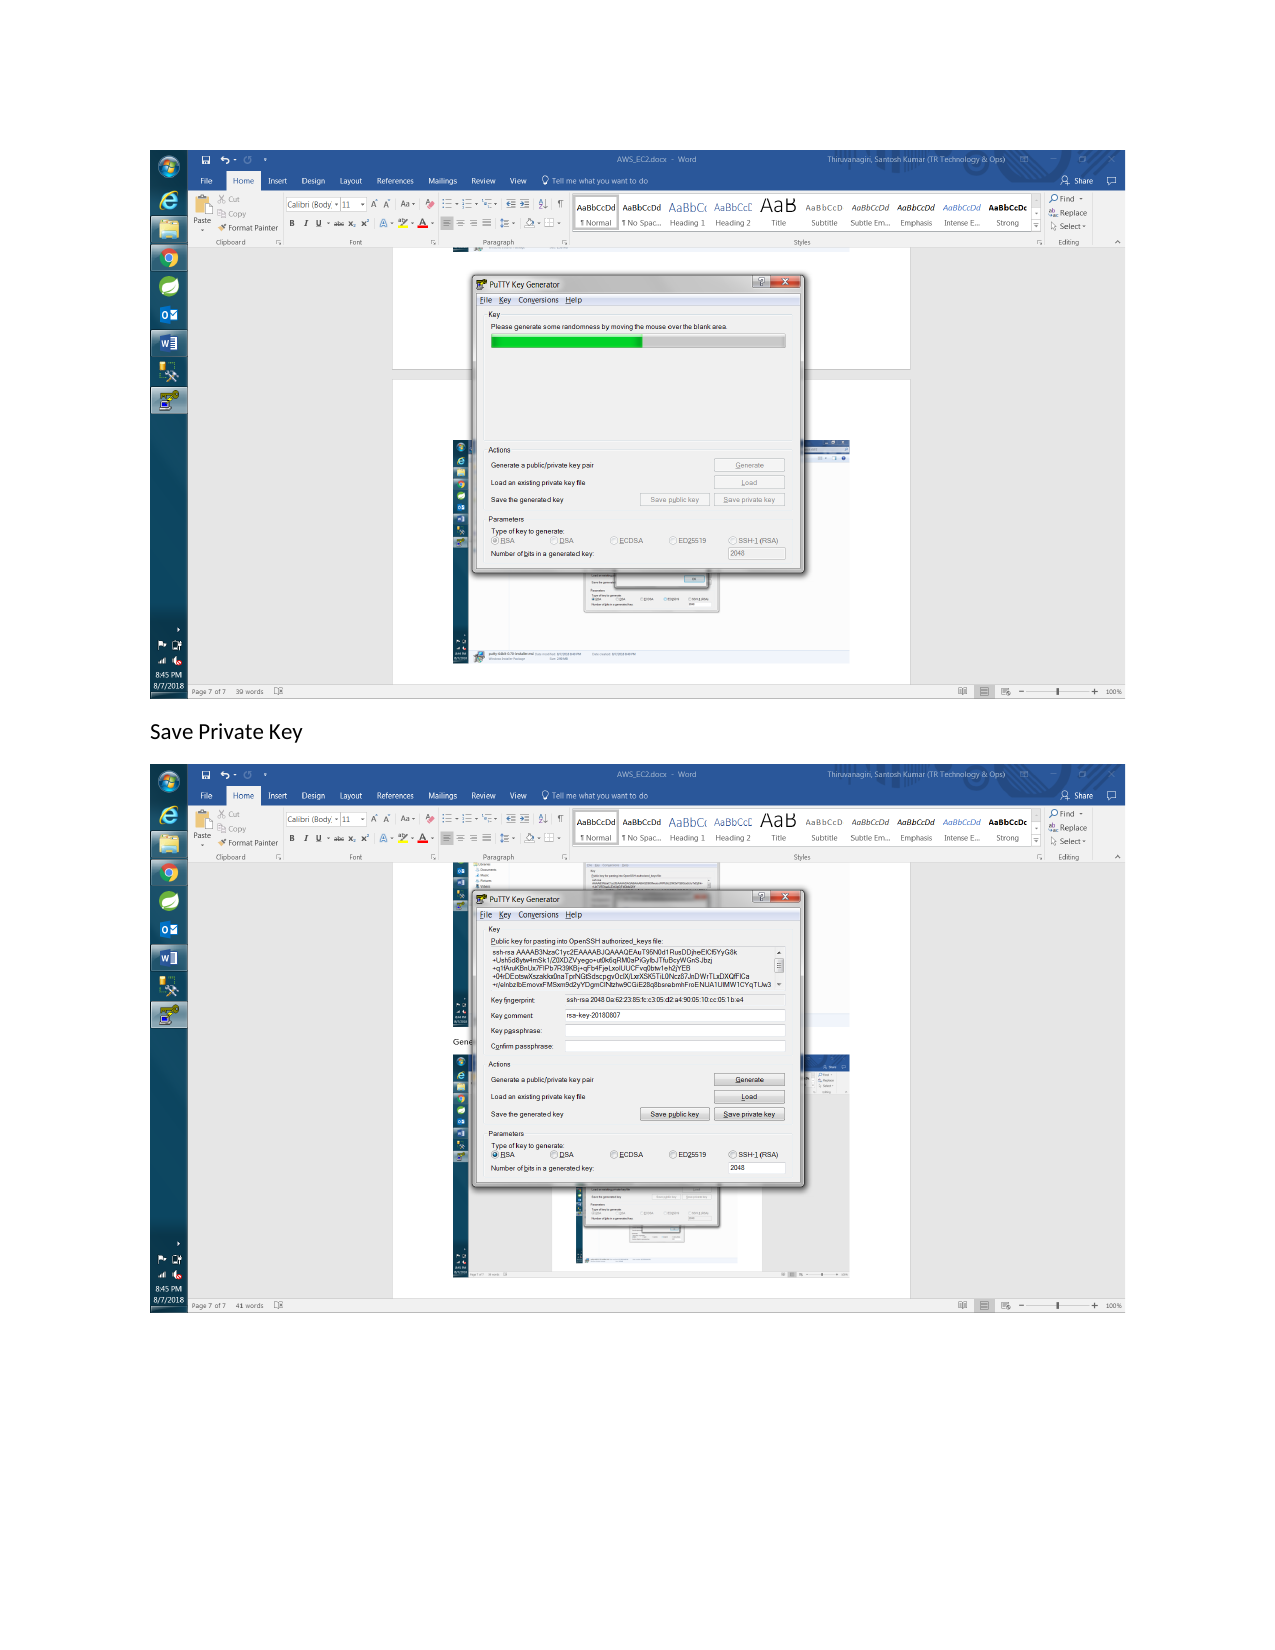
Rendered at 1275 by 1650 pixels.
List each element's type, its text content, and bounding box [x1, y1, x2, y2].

text Save Private Key [150, 717, 1125, 745]
picture [150, 150, 1125, 699]
picture [150, 764, 1125, 1313]
